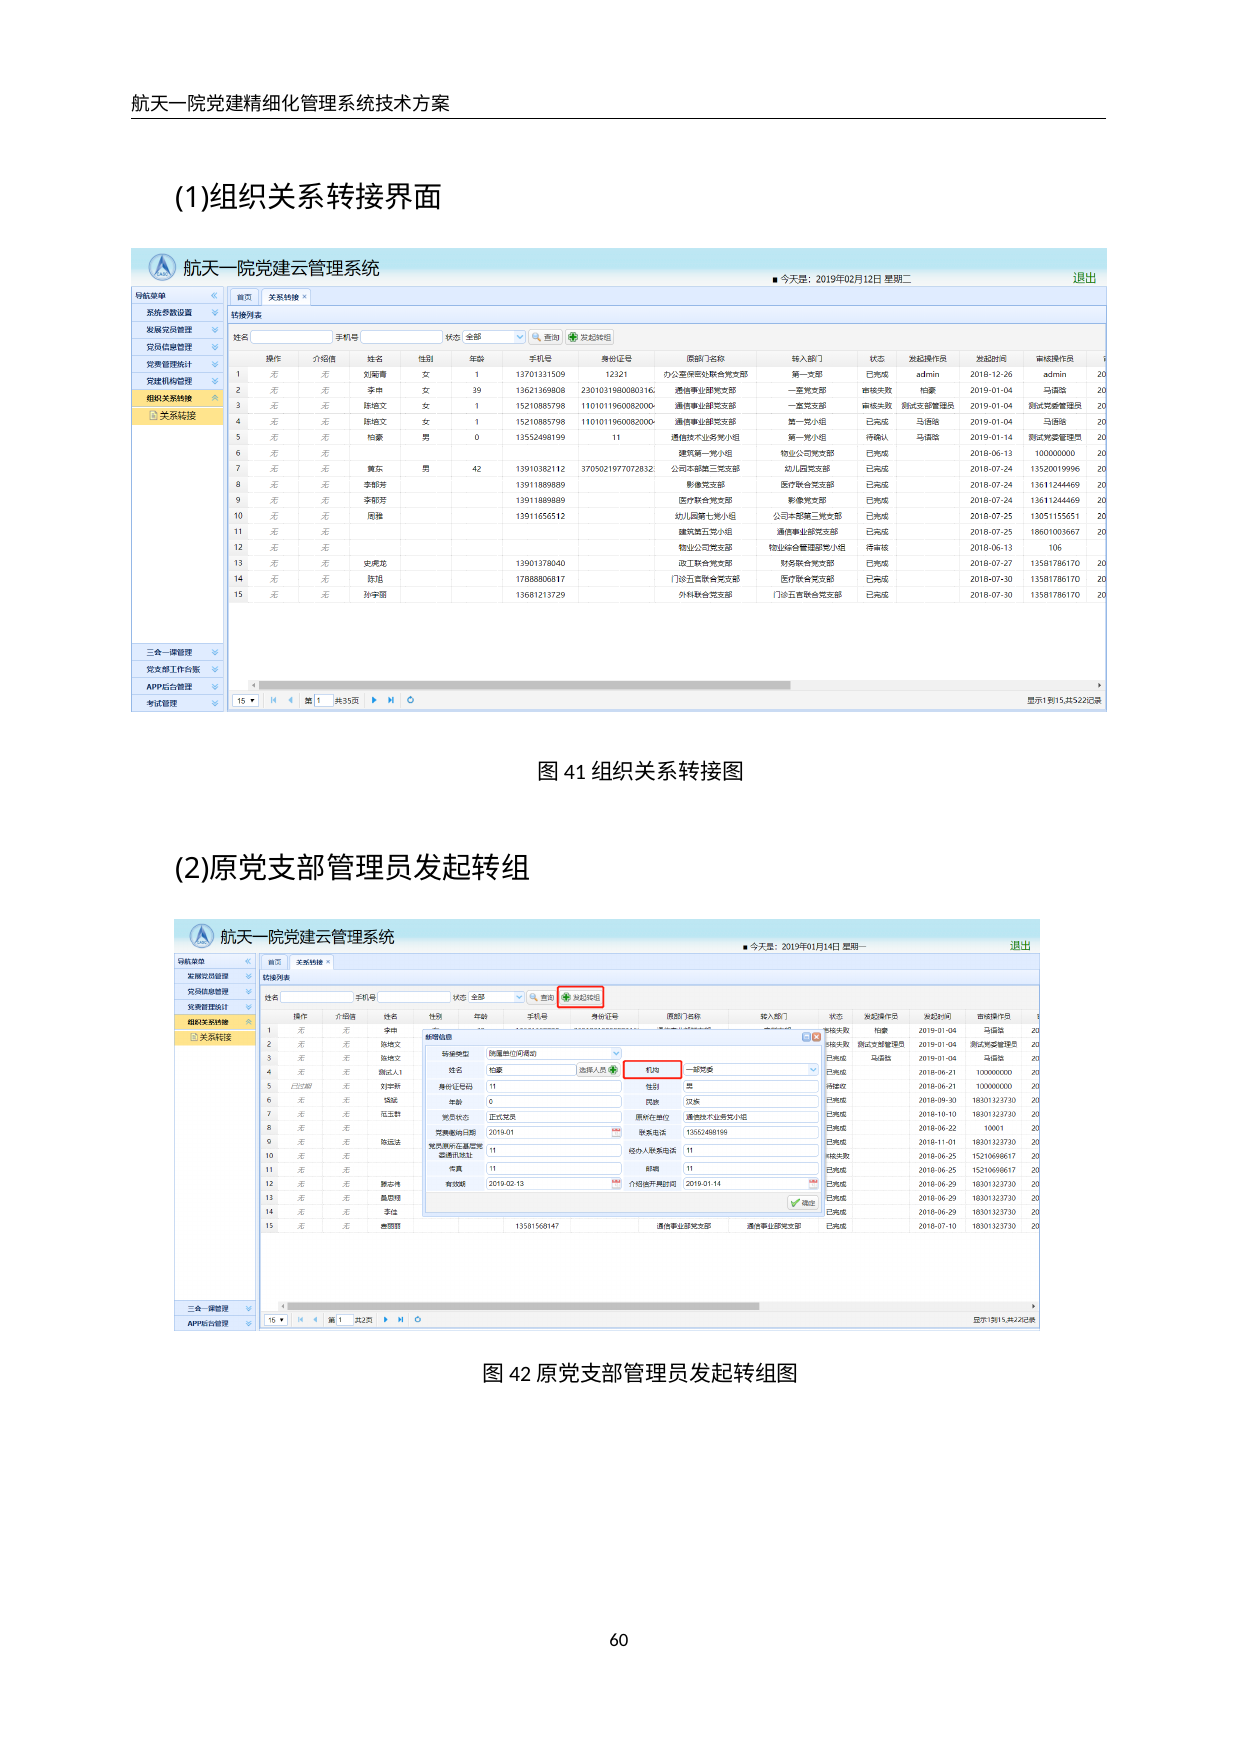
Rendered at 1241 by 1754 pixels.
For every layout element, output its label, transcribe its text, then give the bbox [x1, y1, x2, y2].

picture [174, 919, 1040, 1331]
list (2)原党支部管理员发起转组 [131, 833, 1106, 898]
text 图41 组织关系转接图 [131, 753, 1106, 786]
list 图42 原党支部管理员发起转组图 [131, 1355, 1106, 1388]
picture [131, 248, 1107, 712]
list (1)组织关系转接界面 [131, 162, 1106, 227]
